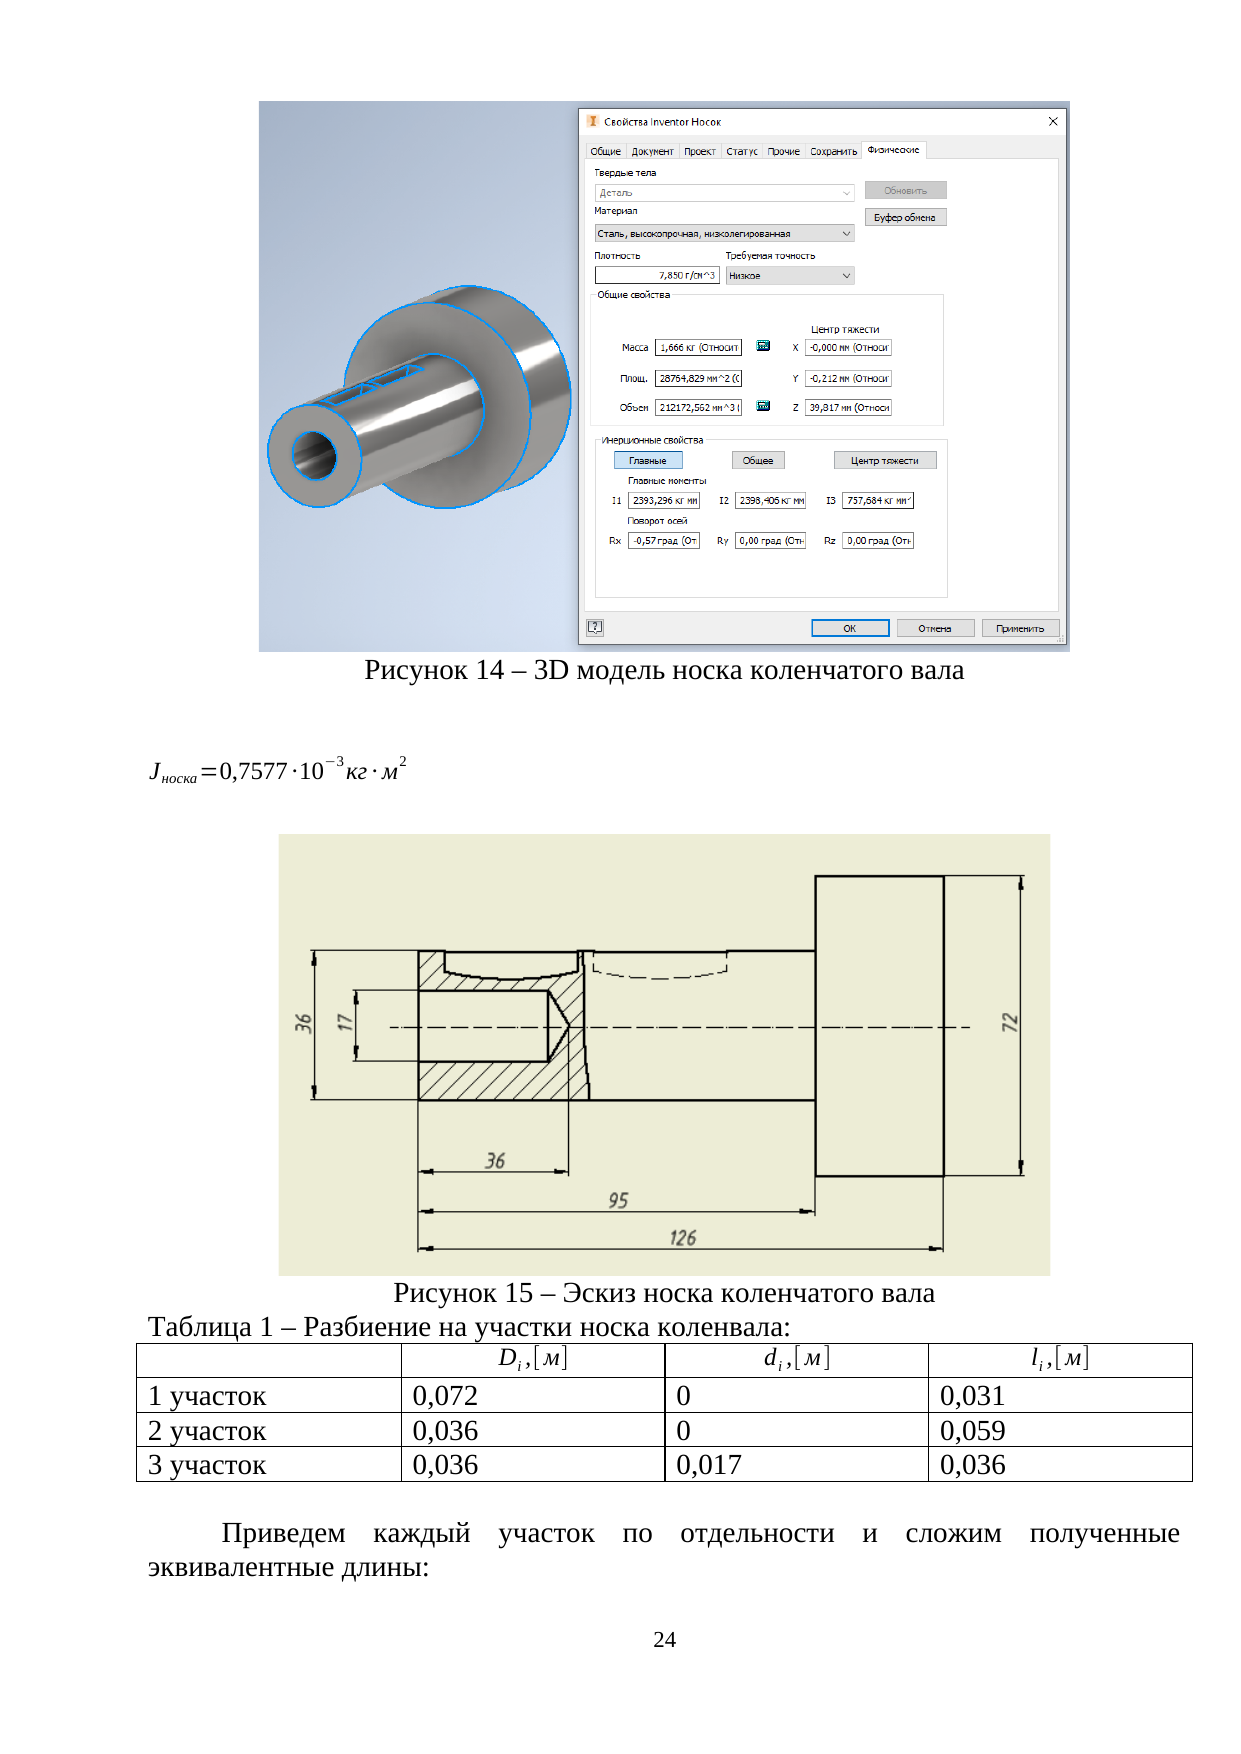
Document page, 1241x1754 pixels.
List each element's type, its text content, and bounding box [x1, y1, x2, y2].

text Рисунок 15 – Эскиз носка коленчатого вала [148, 1275, 1181, 1309]
table_header [402, 1344, 664, 1377]
picture [258, 101, 1070, 652]
text Рисунок 14 – 3D модель носка коленчатого вала [148, 652, 1181, 686]
table_cell 2 участок [137, 1413, 401, 1446]
table_cell 0,036 [402, 1413, 664, 1446]
table_cell 3 участок [137, 1447, 401, 1481]
table_cell 0,036 [929, 1447, 1192, 1481]
table_cell 0,031 [929, 1378, 1192, 1412]
table_cell 1 участок [137, 1378, 401, 1412]
table_header [137, 1344, 401, 1377]
table_cell 0,059 [929, 1413, 1192, 1446]
table_cell 0,072 [402, 1378, 664, 1412]
text Приведем каждый участок по отдельности и сложим полученные эквивалентные длины: [148, 1515, 1181, 1582]
picture [278, 834, 1051, 1276]
table_cell 0 [666, 1413, 928, 1446]
table_cell 0,017 [666, 1447, 928, 1481]
table_header [666, 1344, 928, 1377]
text Таблица 1 – Разбиение на участки носка коленвала: [148, 1309, 1181, 1342]
table_cell 0 [666, 1378, 928, 1412]
table_cell 0,036 [402, 1447, 664, 1481]
table_header [929, 1344, 1192, 1377]
